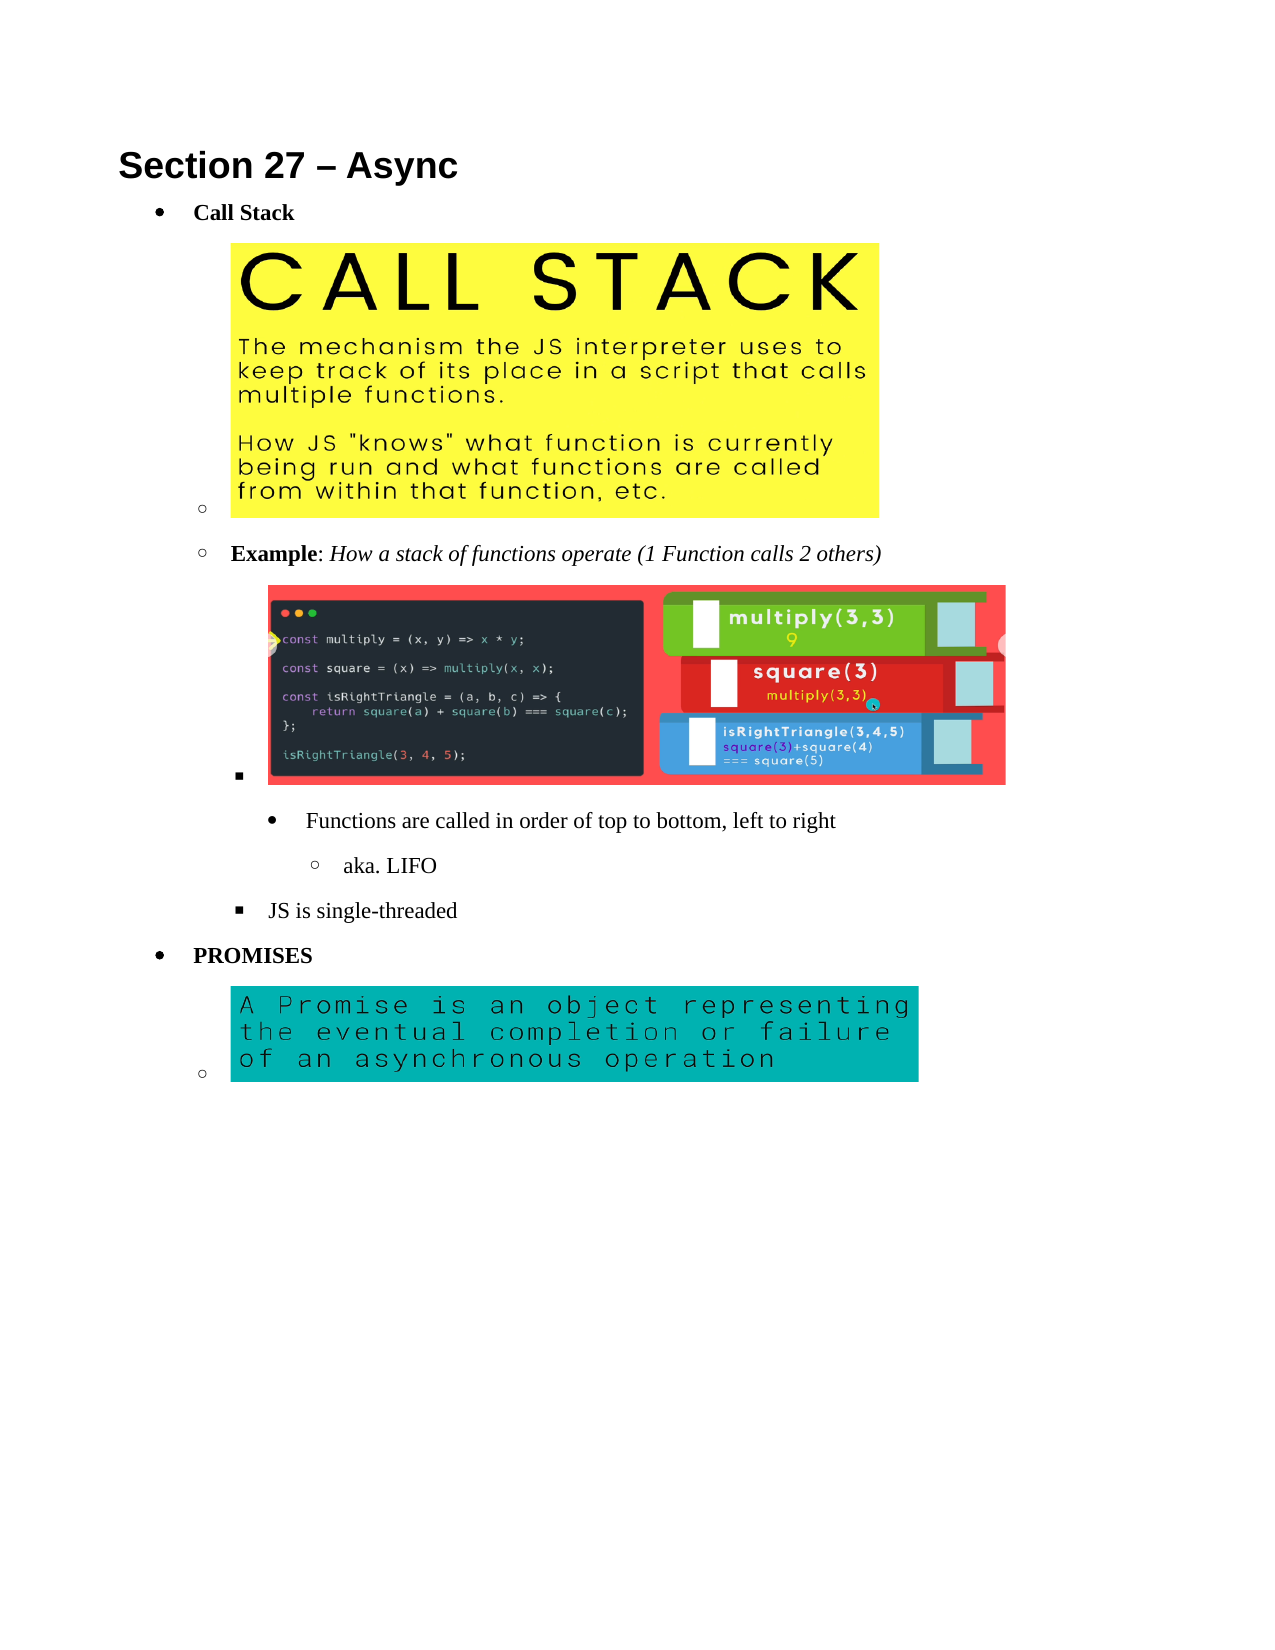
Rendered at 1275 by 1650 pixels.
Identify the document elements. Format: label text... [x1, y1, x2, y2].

list Call Stack [156, 199, 1157, 225]
list PROMISES [156, 942, 1157, 968]
picture [268, 585, 1006, 785]
list Functions are called in order of top to bottom, left to right [268, 807, 1157, 834]
list JS is single-threaded [231, 897, 1157, 923]
subtitle Section 27 – Async [118, 143, 1157, 186]
list Example: How a stack of functions operate (1 Function calls 2 others) [193, 541, 1157, 567]
list aka. LIFO [306, 852, 1157, 879]
picture [230, 986, 919, 1082]
picture [230, 243, 880, 518]
